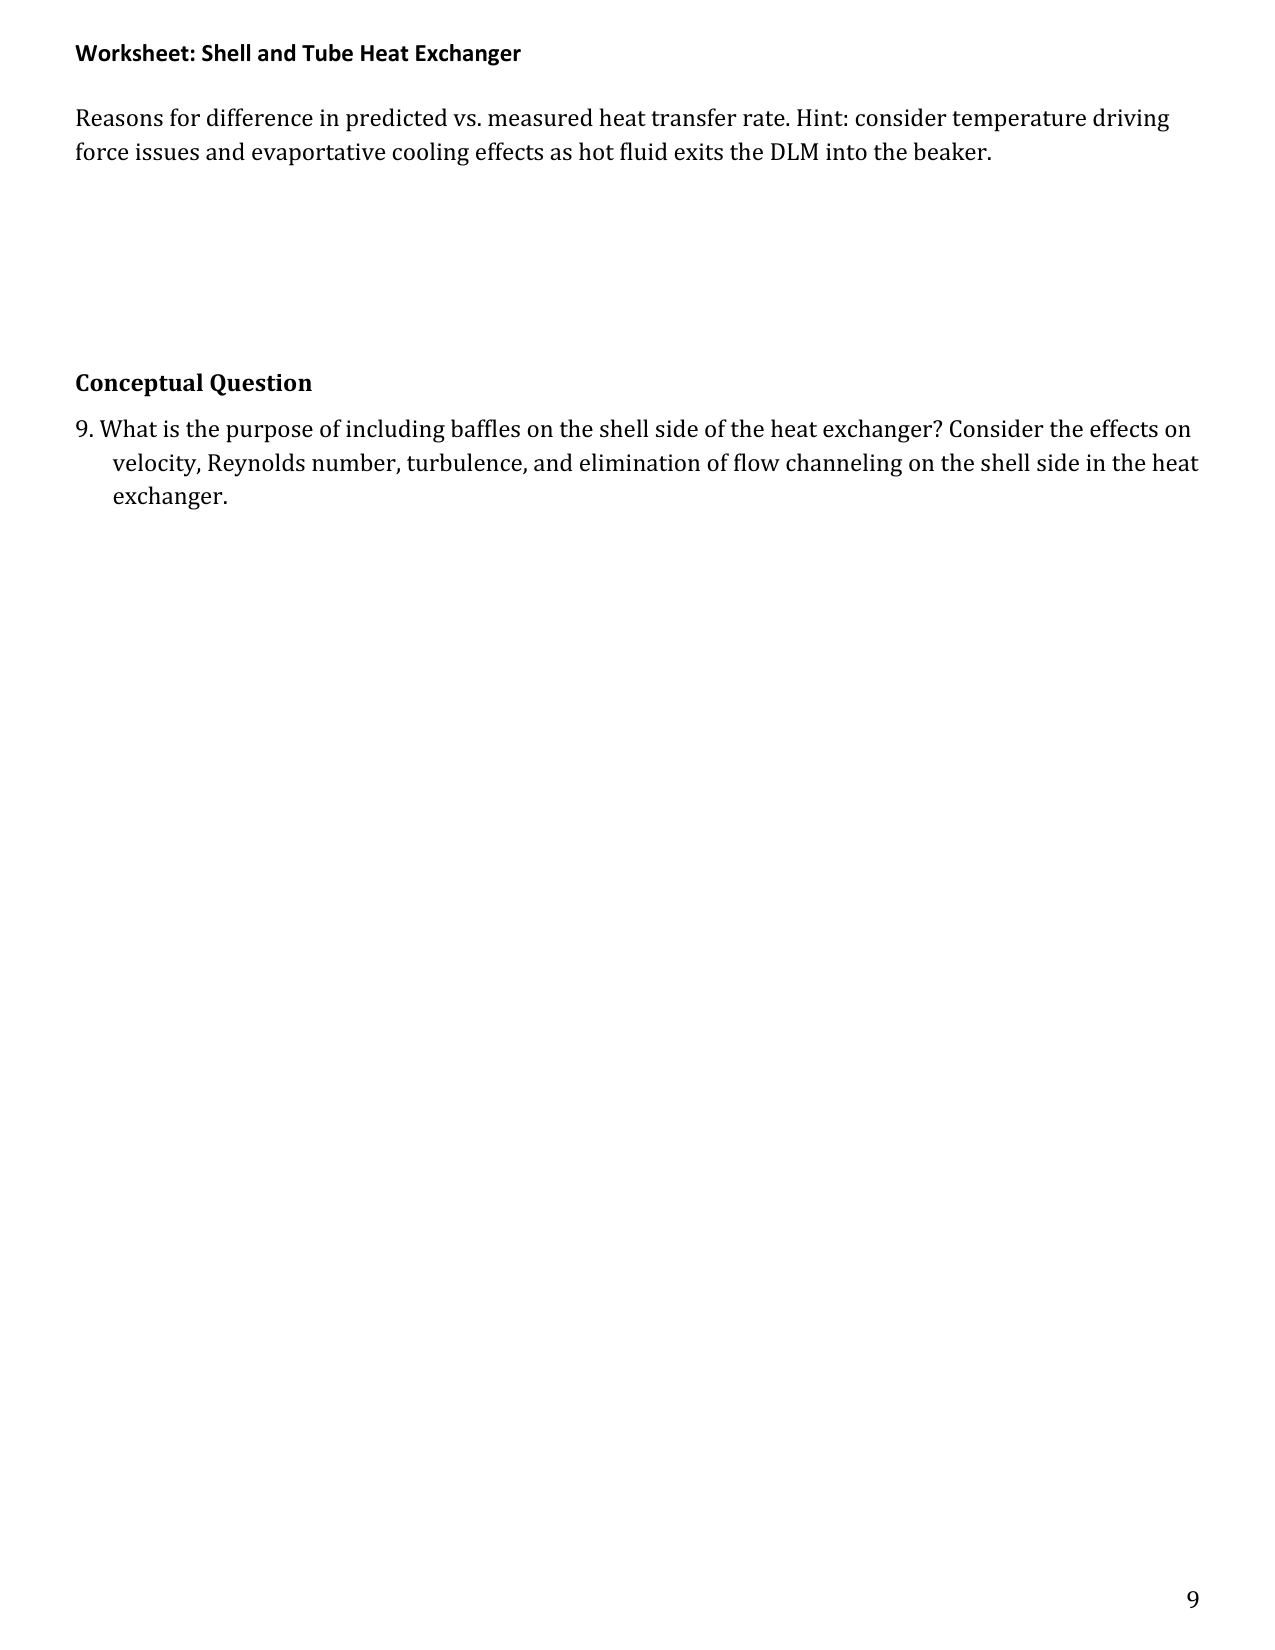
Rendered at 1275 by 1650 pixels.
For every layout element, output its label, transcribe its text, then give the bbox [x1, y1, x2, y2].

text 9. What is the purpose of including baffles on the shell side of the heat exchanger? Consider the effects on velocity, Reynolds number, turbulence, and elimination of flow channeling on the shell side in the heat exchanger. [75, 414, 1200, 510]
text Reasons for difference in predicted vs. measured heat transfer rate. Hint: consider temperature driving force issues and evaportative cooling effects as hot fluid exits the DLM into the beaker. [75, 103, 1200, 166]
text Conceptual Question [75, 367, 1200, 397]
